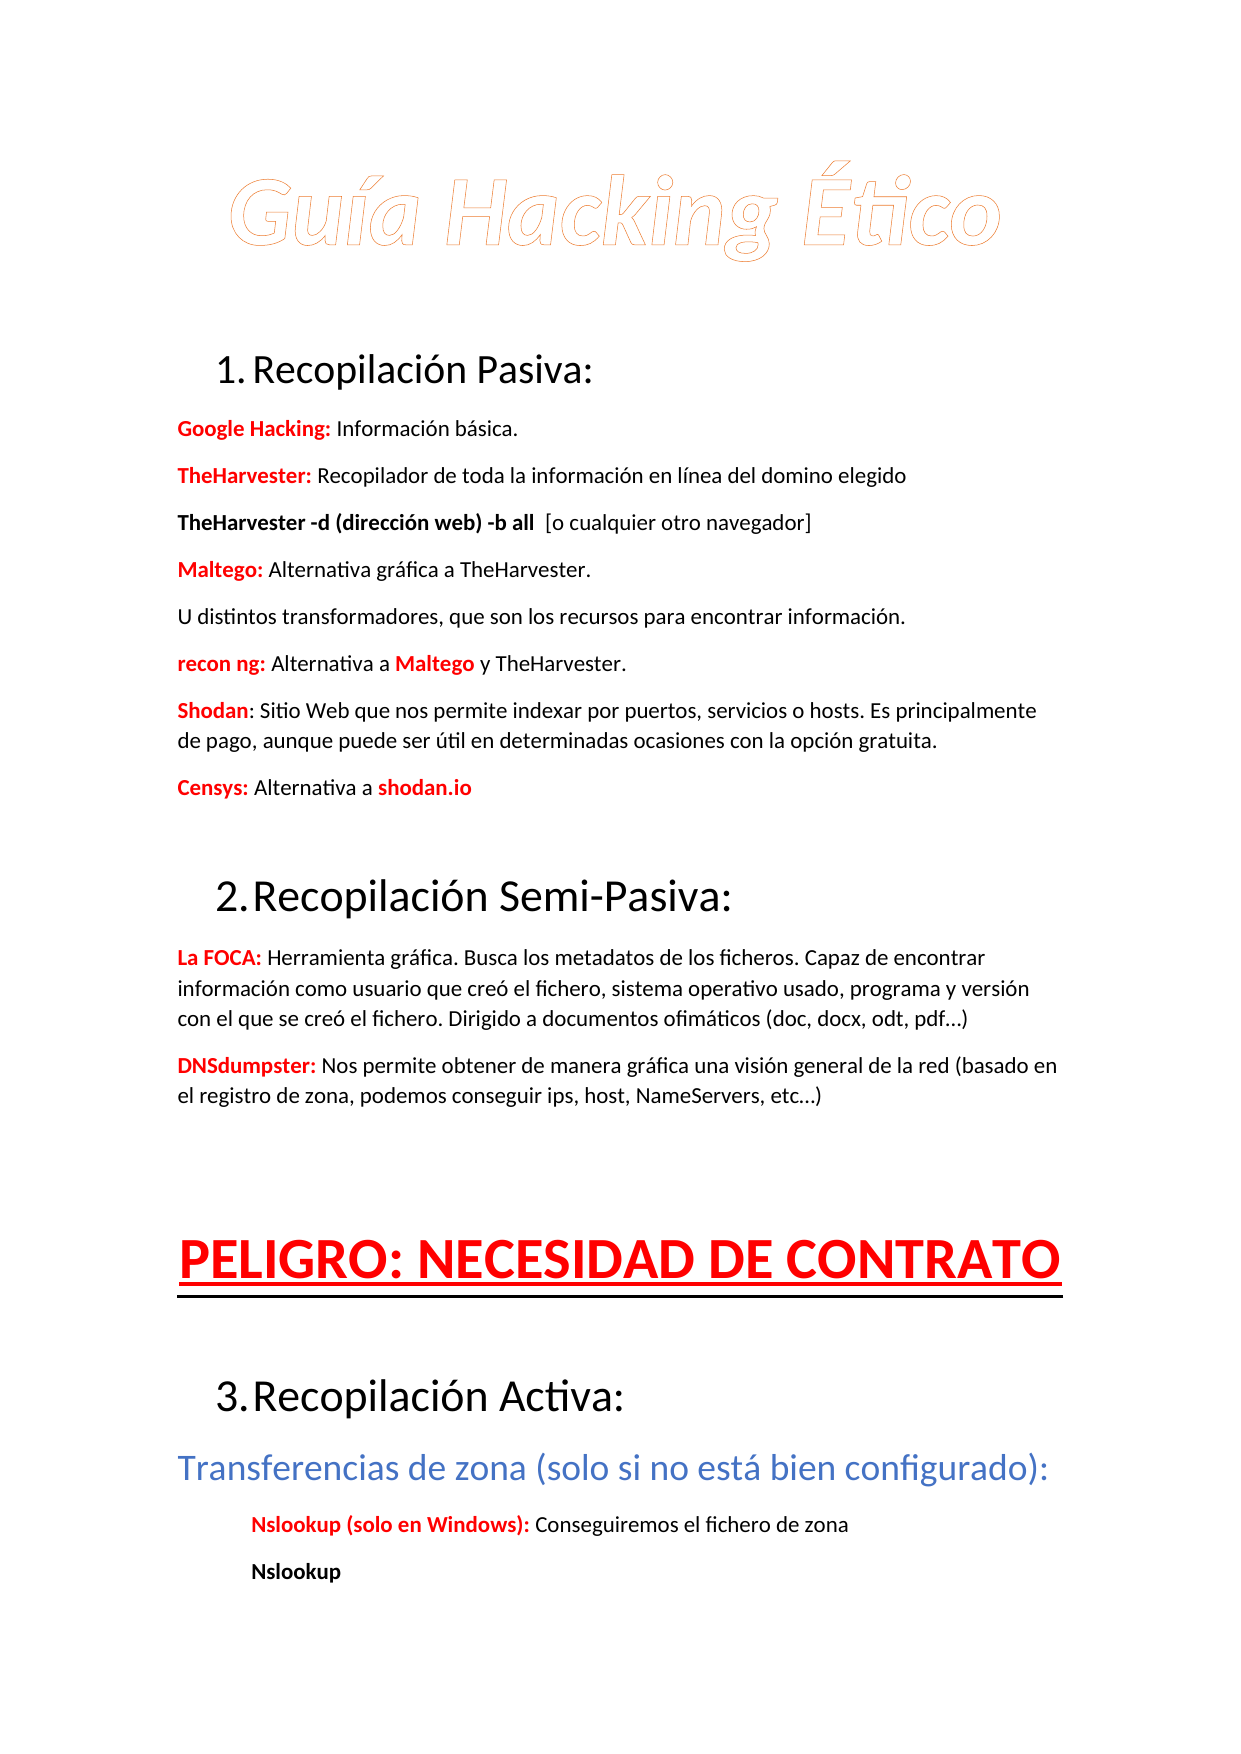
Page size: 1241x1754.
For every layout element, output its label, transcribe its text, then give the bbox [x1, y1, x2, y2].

text recon ng: Alternativa a Maltego y TheHarvester. [177, 649, 1063, 677]
list Recopilación Semi-Pasiva: [215, 867, 1063, 922]
text DNSdumpster: Nos permite obtener de manera gráfica una visión general de la red (basado en el registro de zona, podemos conseguir ips, host, NameServers, etc…) [177, 1051, 1063, 1109]
text Nslookup (solo en Windows): Conseguiremos el fichero de zona [177, 1510, 1063, 1538]
list Recopilación Activa: [215, 1367, 1063, 1423]
text PELIGRO: NECESIDAD DE CONTRATO [177, 1222, 1063, 1295]
text Maltego: Alternativa gráfica a TheHarvester. [177, 555, 1063, 583]
text TheHarvester: Recopilador de toda la información en línea del domino elegido [177, 461, 1063, 489]
text Guía Hacking Ético [177, 148, 1063, 270]
text Censys: Alternativa a shodan.io [177, 773, 1063, 801]
text Shodan: Sitio Web que nos permite indexar por puertos, servicios o hosts. Es principalmente de pago, aunque puede ser útil en determinadas ocasiones con la opción gratuita. [177, 696, 1063, 754]
text Nslookup [177, 1557, 1063, 1585]
text Transferencias de zona (solo si no está bien configurado): [177, 1444, 1063, 1490]
text La FOCA: Herramienta gráfica. Busca los metadatos de los ficheros. Capaz de encontrar información como usuario que creó el fichero, sistema operativo usado, programa y versión con el que se creó el fichero. Dirigido a documentos ofimáticos (doc, docx, odt, pdf…) [177, 943, 1063, 1032]
text Google Hacking: Información básica. [177, 414, 1063, 442]
text TheHarvester -d (dirección web) -b all [o cualquier otro navegador] [177, 508, 1063, 536]
text U distintos transformadores, que son los recursos para encontrar información. [177, 602, 1063, 630]
list Recopilación Pasiva: [215, 343, 1063, 394]
